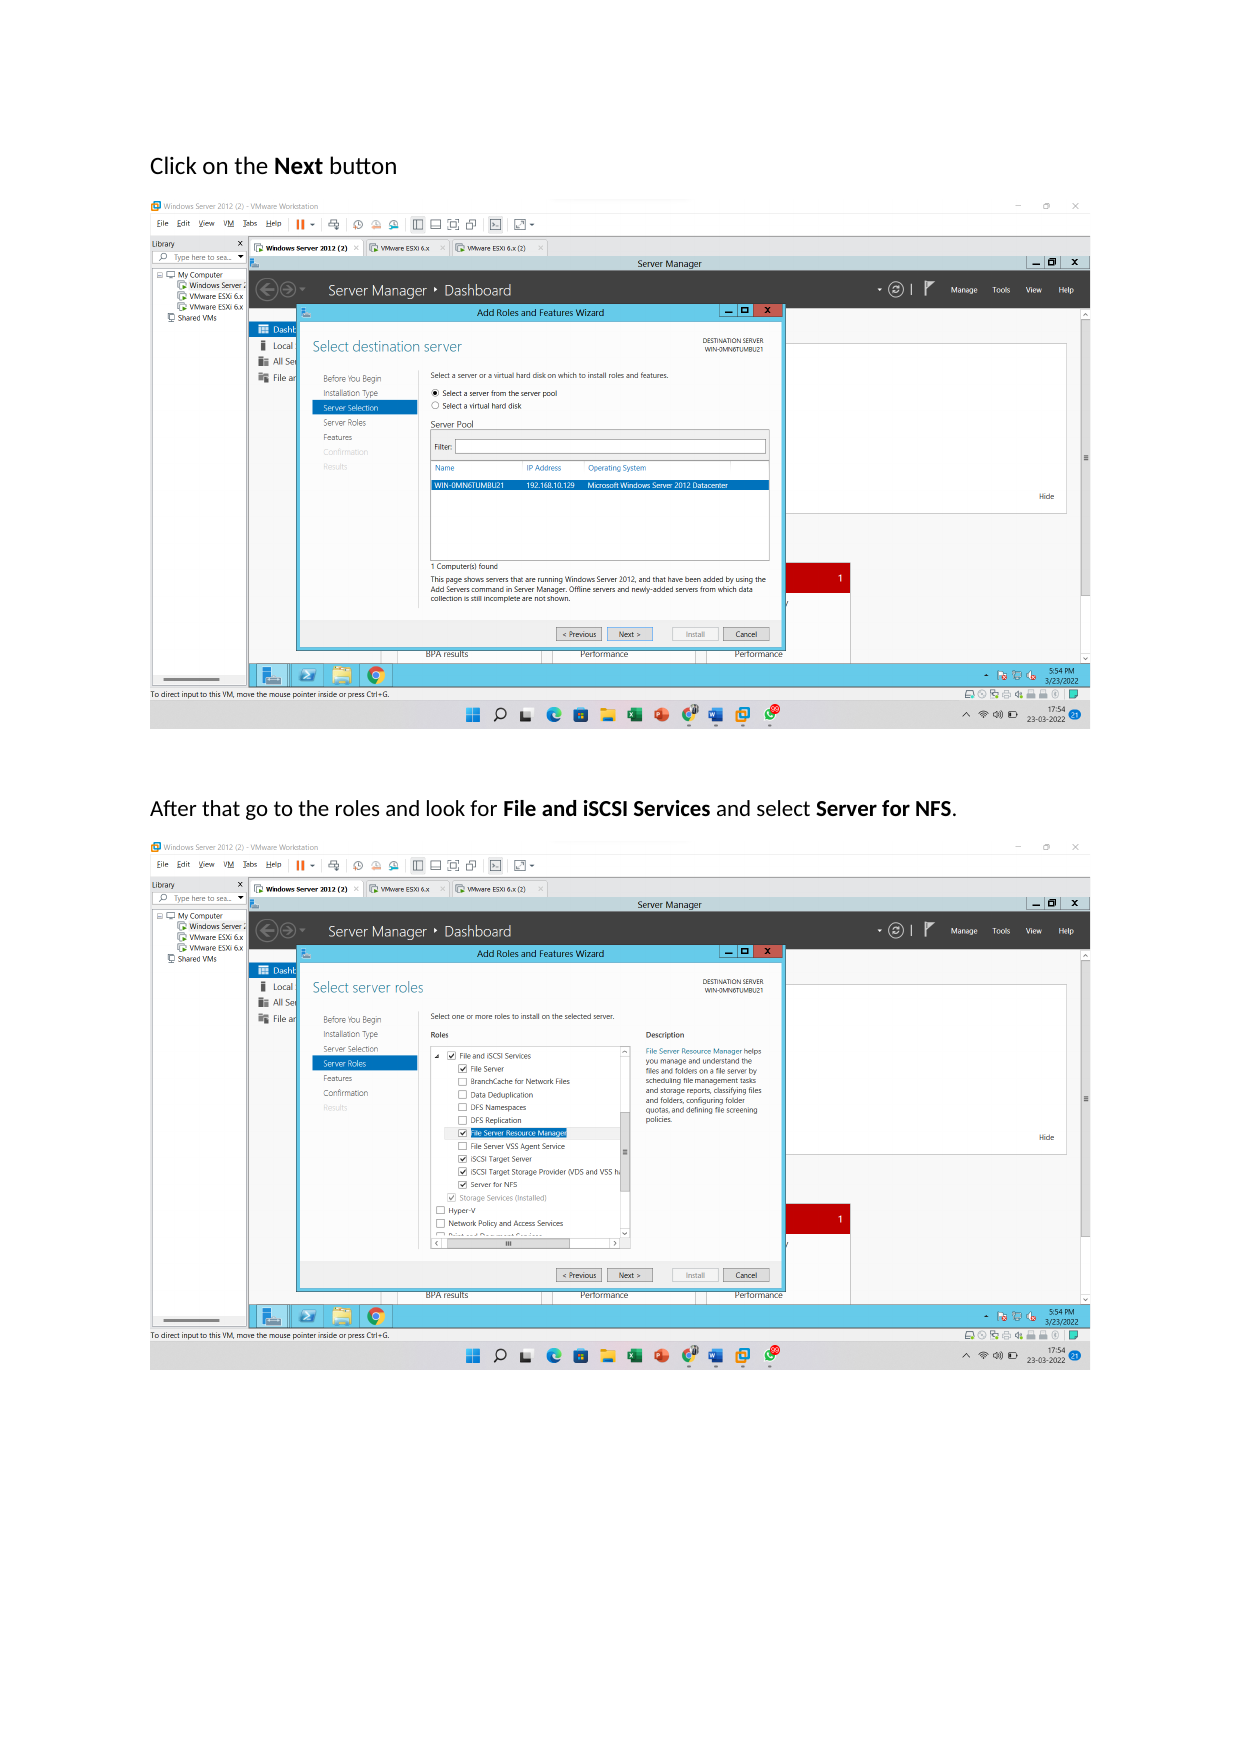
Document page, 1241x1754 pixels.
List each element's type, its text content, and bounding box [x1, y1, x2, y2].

text Click on the Next button [150, 150, 1090, 181]
picture [150, 199, 1091, 729]
picture [150, 841, 1091, 1370]
text After that go to the roles and look for File and iSCSI Services and select Server for NFS. [150, 794, 1090, 822]
